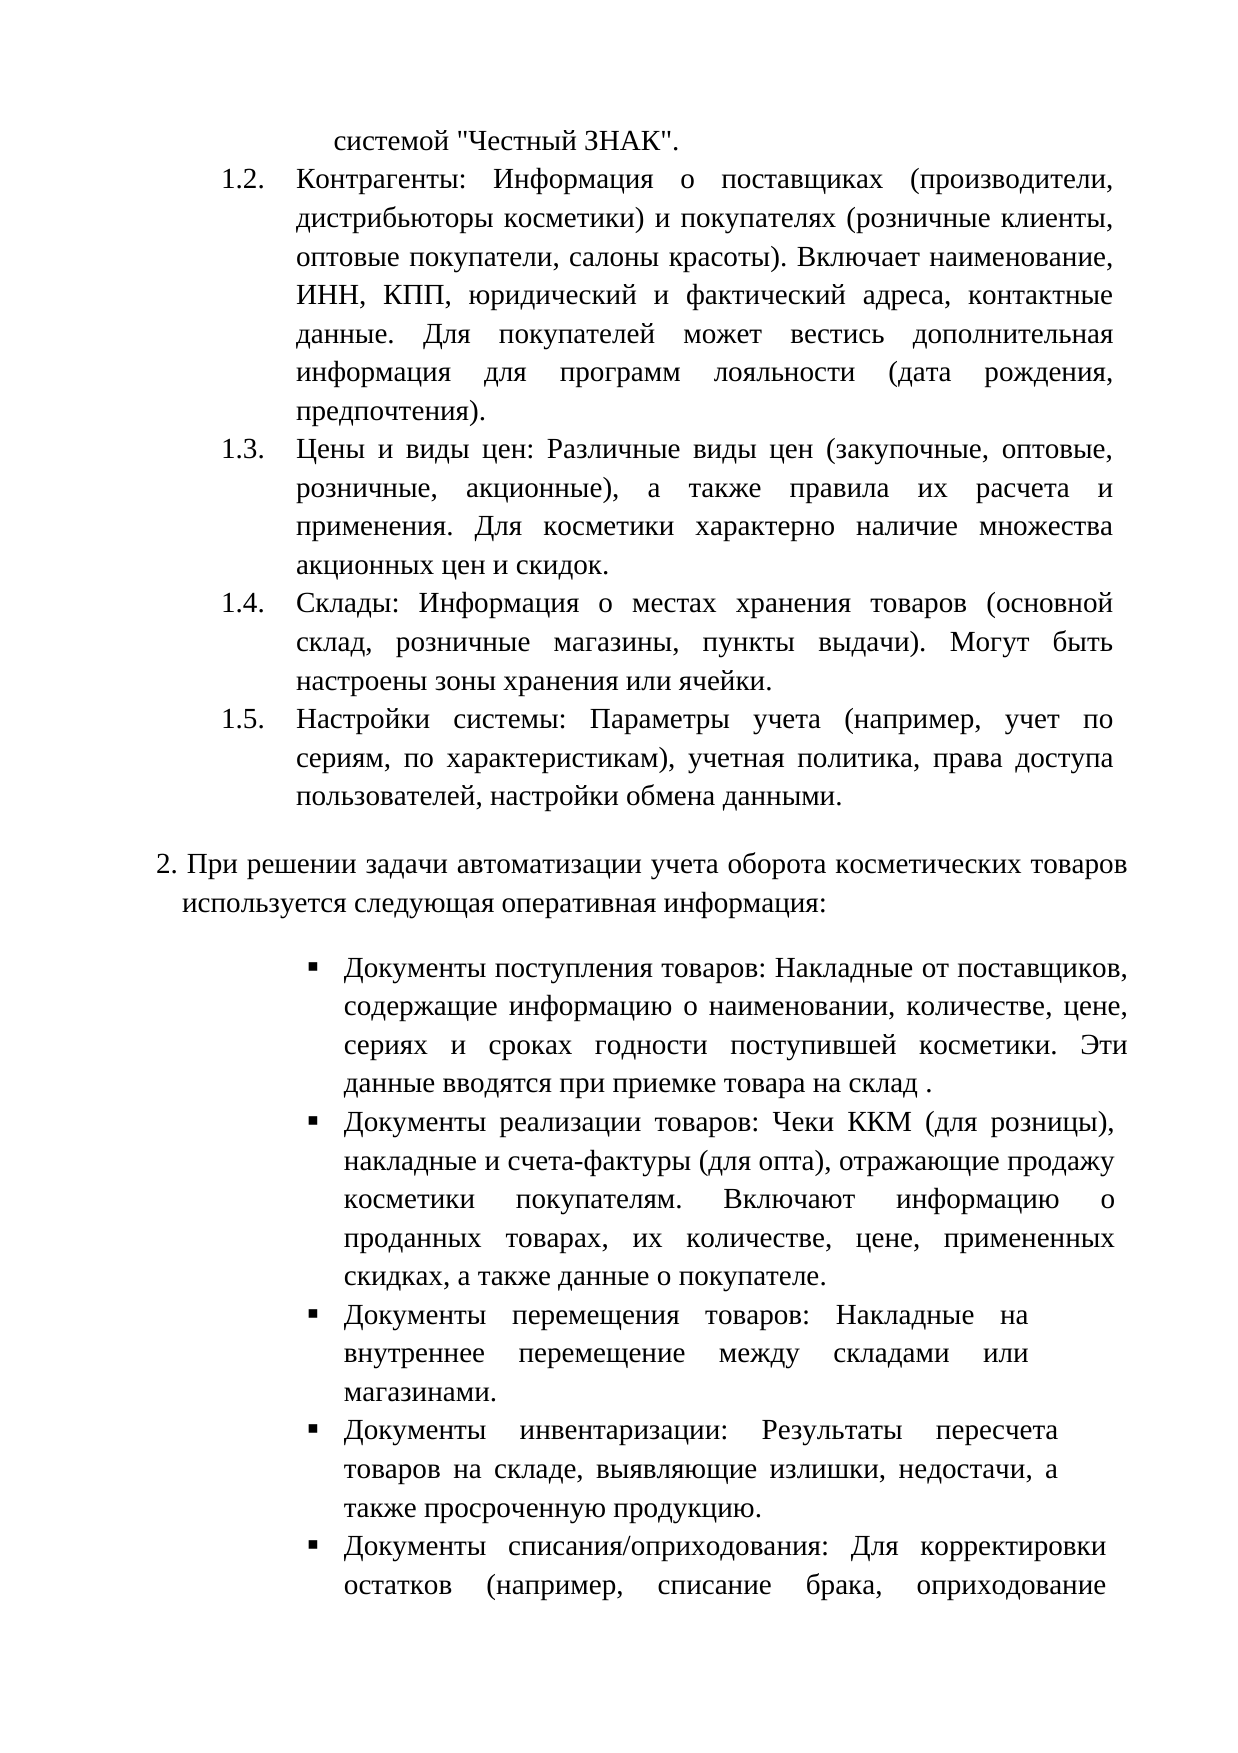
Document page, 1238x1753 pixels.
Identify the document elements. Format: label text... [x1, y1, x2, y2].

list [296, 123, 1086, 157]
list Настройки системы: Параметры учета (например, учет по сериям, по характеристикам), учетная политика, права доступа пользователей, настройки обмена данными. [221, 701, 1114, 812]
text 2. При решении задачи автоматизации учета оборота косметических товаров используется следующая оперативная информация: [156, 847, 1128, 919]
list Документы реализации товаров: Чеки ККМ (для розницы), накладные и счета-фактуры (для опта), отражающие продажу косметики покупателям. Включают информацию о проданных товарах, их количестве, цене, примененных скидках, а также данные о покупателе. [306, 1104, 1116, 1292]
list Контрагенты: Информация о поставщиках (производители, дистрибьюторы косметики) и покупателях (розничные клиенты, оптовые покупатели, салоны красоты). Включает наименование, ИНН, КПП, юридический и фактический адреса, контактные данные. Для покупателей может вестись дополнительная информация для программ лояльности (дата рождения, предпочтения). [221, 162, 1114, 426]
list Документы инвентаризации: Результаты пересчета товаров на складе, выявляющие излишки, недостачи, а также просроченную продукцию. [306, 1412, 1059, 1523]
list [306, 1528, 1107, 1600]
list Документы перемещения товаров: Накладные на внутреннее перемещение между складами или магазинами. [306, 1297, 1029, 1407]
list Склады: Информация о местах хранения товаров (основной склад, розничные магазины, пункты выдачи). Могут быть настроены зоны хранения или ячейки. [221, 586, 1114, 696]
list Цены и виды цен: Различные виды цен (закупочные, оптовые, розничные, акционные), а также правила их расчета и применения. Для косметики характерно наличие множества акционных цен и скидок. [221, 431, 1114, 581]
list Документы поступления товаров: Накладные от поставщиков, содержащие информацию о наименовании, количестве, цене, сериях и сроках годности поступившей косметики. Эти данные вводятся при приемке товара на склад . [306, 950, 1128, 1099]
